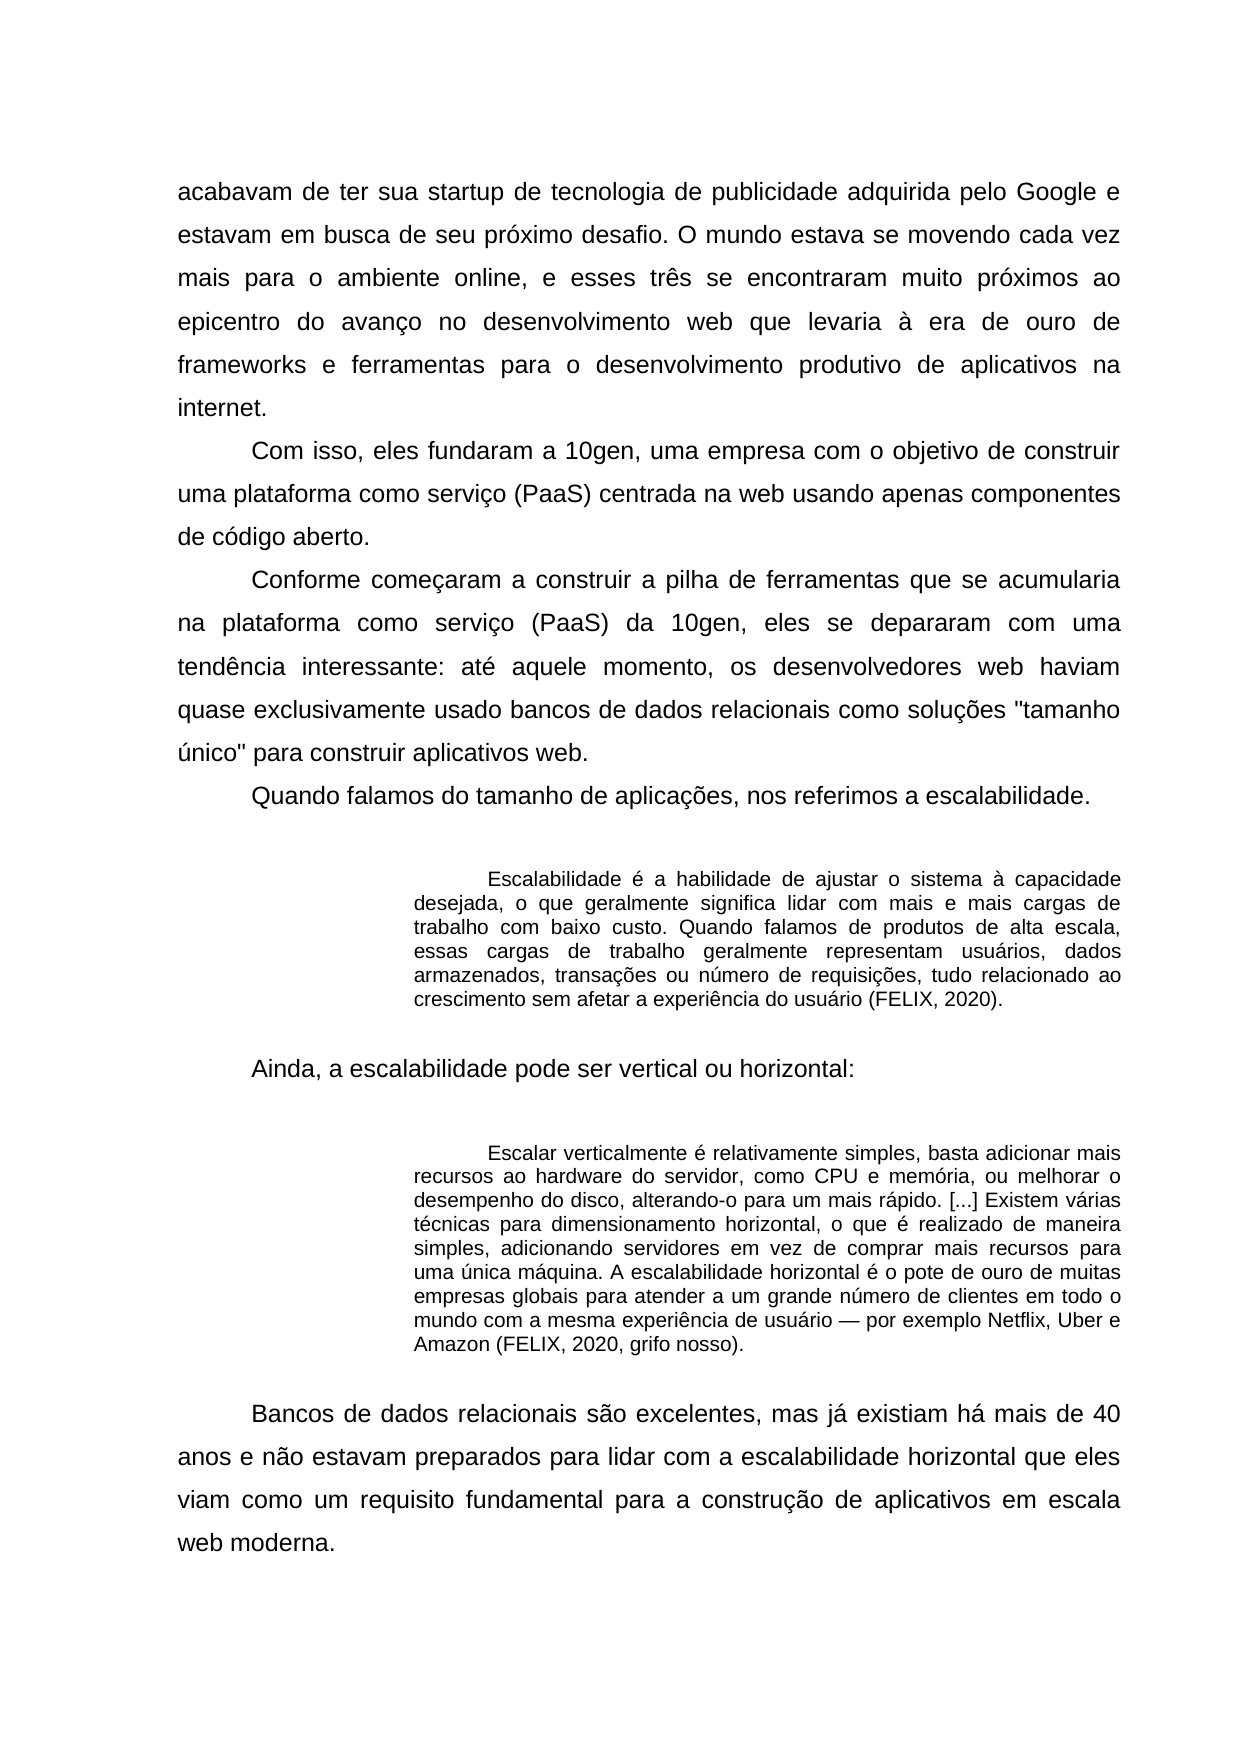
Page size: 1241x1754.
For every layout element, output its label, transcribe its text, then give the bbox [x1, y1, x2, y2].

text Conforme começaram a construir a pilha de ferramentas que se acumularia na plataforma como serviço (PaaS) da 10gen, eles se depararam com uma tendência interessante: até aquele momento, os desenvolvedores web haviam quase exclusivamente usado bancos de dados relacionais como soluções "tamanho único" para construir aplicativos web. [177, 565, 1122, 767]
text Bancos de dados relacionais são excelentes, mas já existiam há mais de 40 anos e não estavam preparados para lidar com a escalabilidade horizontal que eles viam como um requisito fundamental para a construção de aplicativos em escala web moderna. [177, 1399, 1122, 1557]
text Escalabilidade é a habilidade de ajustar o sistema à capacidade desejada, o que geralmente significa lidar com mais e mais cargas de trabalho com baixo custo. Quando falamos de produtos de alta escala, essas cargas de trabalho geralmente representam usuários, dados armazenados, transações ou número de requisições, tudo relacionado ao crescimento sem afetar a experiência do usuário (FELIX, 2020). [413, 867, 1122, 1011]
text Ainda, a escalabilidade pode ser vertical ou horizontal: [177, 1054, 1122, 1083]
text Quando falamos do tamanho de aplicações, nos referimos a escalabilidade. [177, 781, 1122, 810]
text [177, 177, 1122, 422]
text Escalar verticalmente é relativamente simples, basta adicionar mais recursos ao hardware do servidor, como CPU e memória, ou melhorar o desempenho do disco, alterando-o para um mais rápido. [...] Existem várias técnicas para dimensionamento horizontal, o que é realizado de maneira simples, adicionando servidores em vez de comprar mais recursos para uma única máquina. A escalabilidade horizontal é o pote de ouro de muitas empresas globais para atender a um grande número de clientes em todo o mundo com a mesma experiência de usuário — por exemplo Netflix, Uber e Amazon (FELIX, 2020, grifo nosso). [413, 1140, 1122, 1356]
text Com isso, eles fundaram a 10gen, uma empresa com o objetivo de construir uma plataforma como serviço (PaaS) centrada na web usando apenas componentes de código aberto. [177, 436, 1122, 551]
